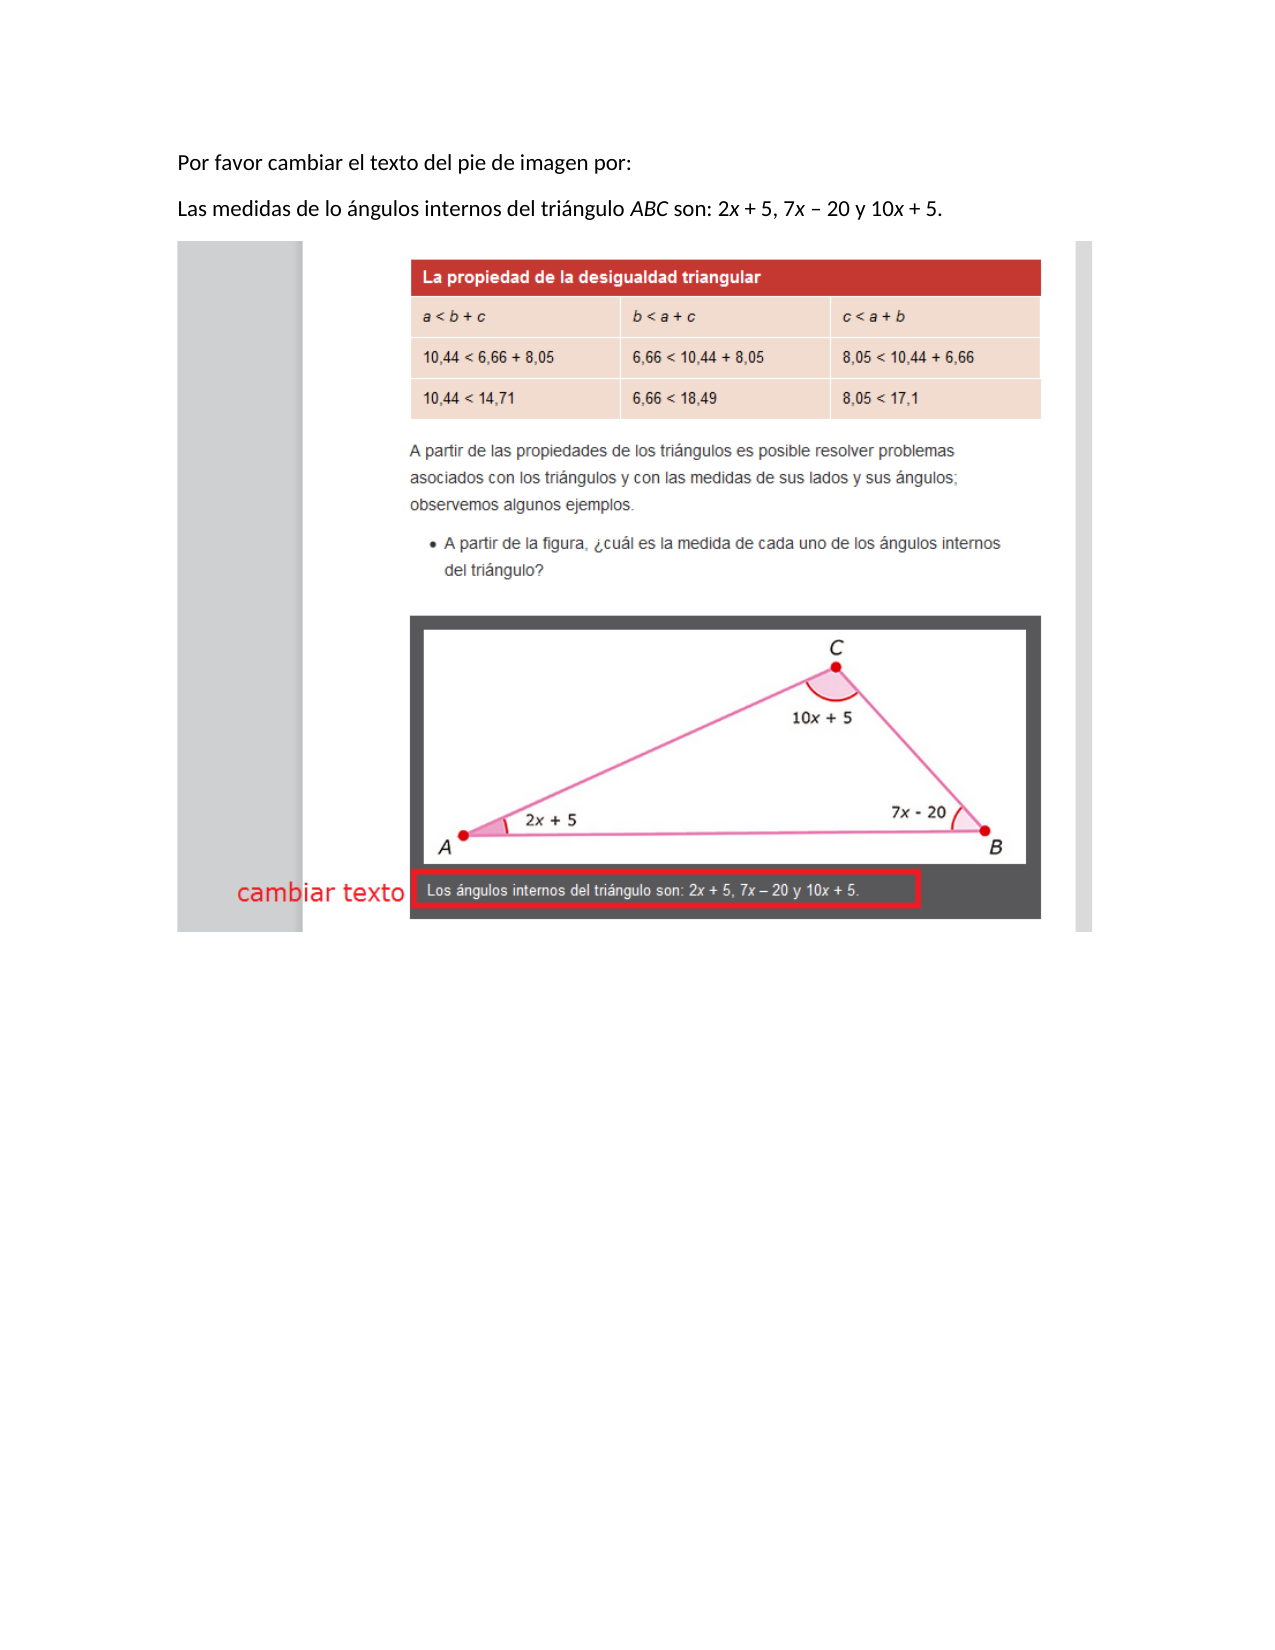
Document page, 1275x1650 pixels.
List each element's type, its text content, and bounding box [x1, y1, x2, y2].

picture [177, 241, 1093, 932]
text Las medidas de lo ángulos internos del triángulo ABC son: 2x + 5, 7x – 20 y 10x + 5. [177, 194, 1098, 222]
text Por favor cambiar el texto del pie de imagen por: [177, 148, 1098, 176]
